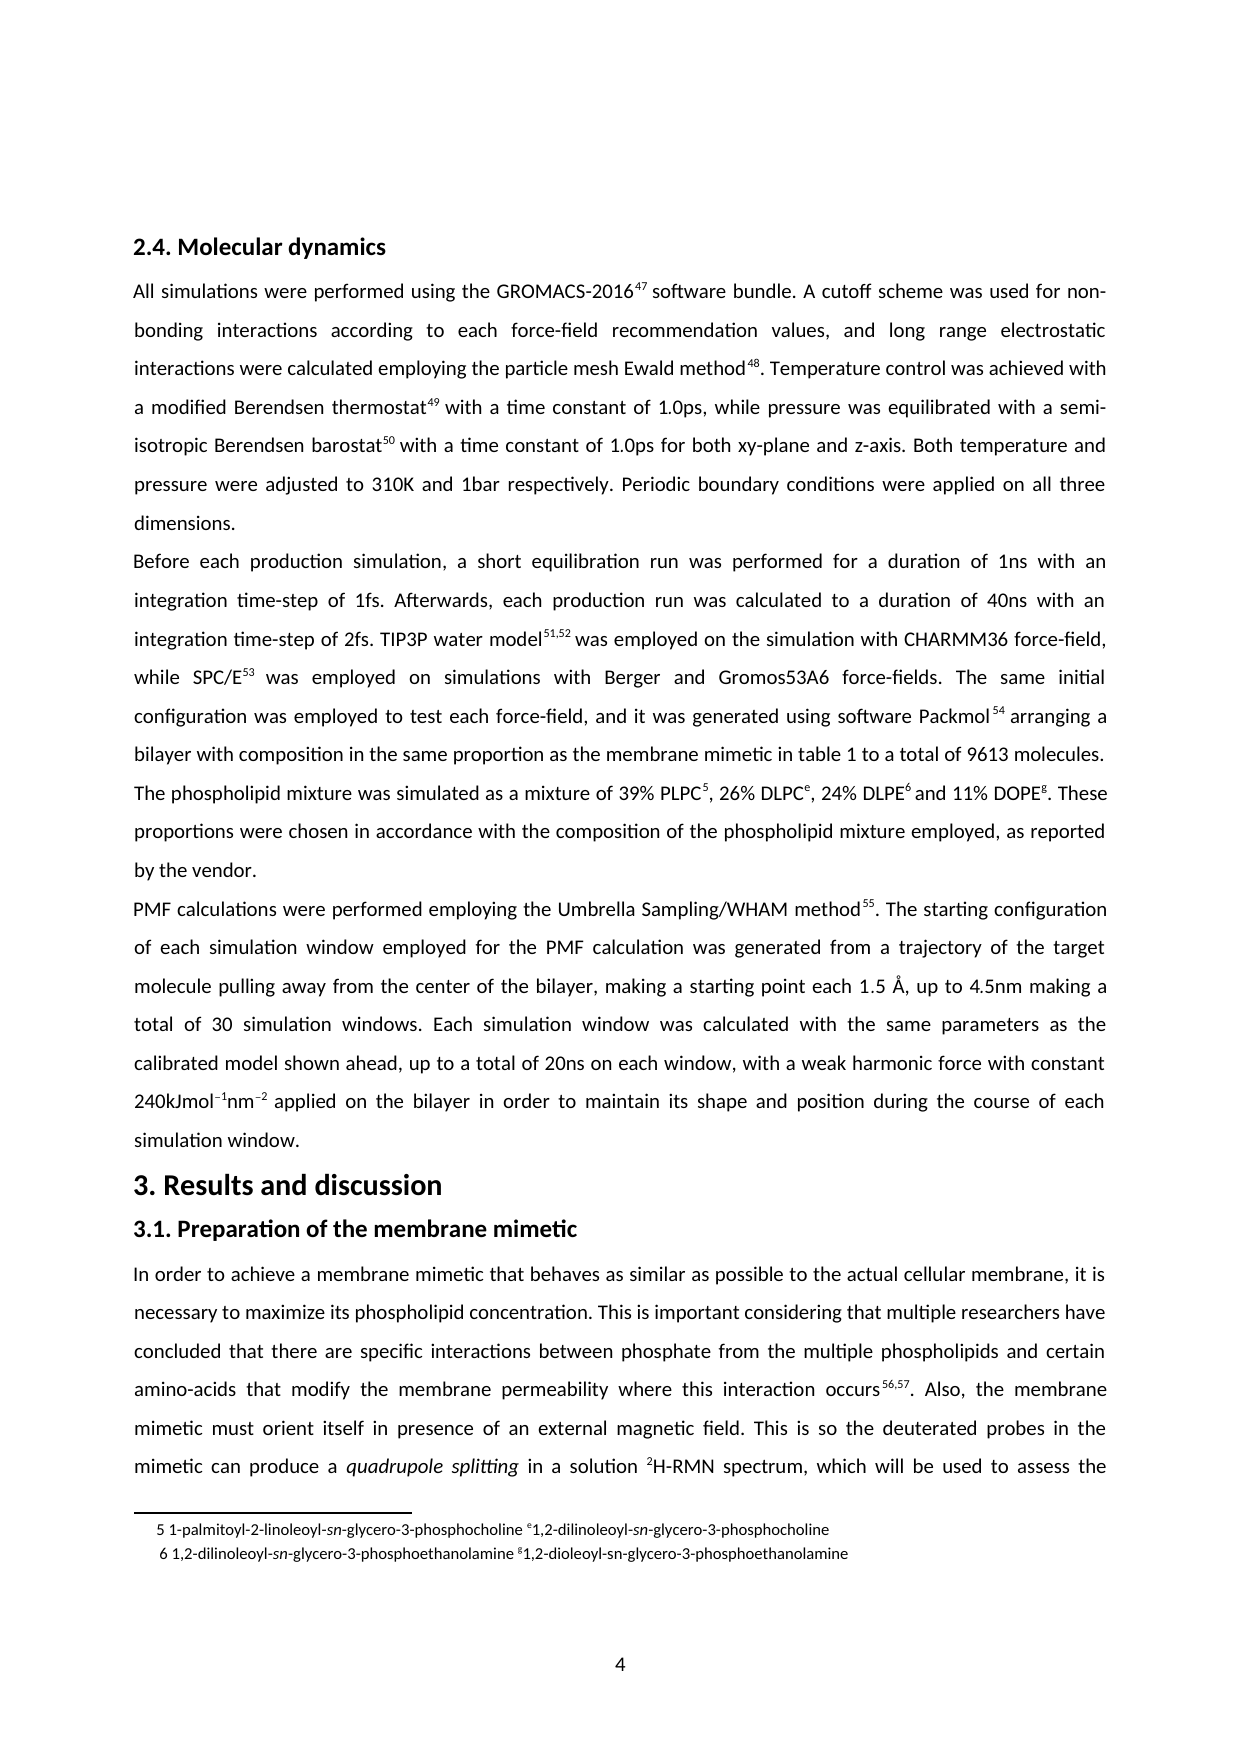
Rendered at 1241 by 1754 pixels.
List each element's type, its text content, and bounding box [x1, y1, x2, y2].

text All simulations were performed using the GROMACS-201647 software bundle. A cutoff scheme was used for non-bonding interactions according to each force-field recommendation values, and long range electrostatic interactions were calculated employing the particle mesh Ewald method48. Temperature control was achieved with a modified Berendsen thermostat49 with a time constant of 1.0ps, while pressure was equilibrated with a semi-isotropic Berendsen barostat50 with a time constant of 1.0ps for both xy-plane and z-axis. Both temperature and pressure were adjusted to 310K and 1bar respectively. Periodic boundary conditions were applied on all three dimensions. [133, 278, 1107, 535]
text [133, 1261, 1107, 1479]
subtitle 3.1. Preparation of the membrane mimetic [133, 1213, 1105, 1244]
subtitle 2.4. Molecular dynamics [133, 231, 1105, 262]
subtitle 3. Results and discussion [133, 1166, 1105, 1203]
text PMF calculations were performed employing the Umbrella Sampling/WHAM method55. The starting configuration of each simulation window employed for the PMF calculation was generated from a trajectory of the target molecule pulling away from the center of the bilayer, making a starting point each 1.5 Å, up to 4.5nm making a total of 30 simulation windows. Each simulation window was calculated with the same parameters as the calibrated model shown ahead, up to a total of 20ns on each window, with a weak harmonic force with constant 240kJmol−1nm−2 applied on the bilayer in order to maintain its shape and position during the course of each simulation window. [133, 896, 1107, 1153]
text Before each production simulation, a short equilibration run was performed for a duration of 1ns with an integration time-step of 1fs. Afterwards, each production run was calculated to a duration of 40ns with an integration time-step of 2fs. TIP3P water model51,52 was employed on the simulation with CHARMM36 force-field, while SPC/E53 was employed on simulations with Berger and Gromos53A6 force-fields. The same initial configuration was employed to test each force-field, and it was generated using software Packmol54 arranging a bilayer with composition in the same proportion as the membrane mimetic in table 1 to a total of 9613 molecules. The phospholipid mixture was simulated as a mixture of 39% PLPC, 26% DLPCe, 24% DLPE and 11% DOPEg. These proportions were chosen in accordance with the composition of the phospholipid mixture employed, as reported by the vendor. [133, 549, 1107, 882]
